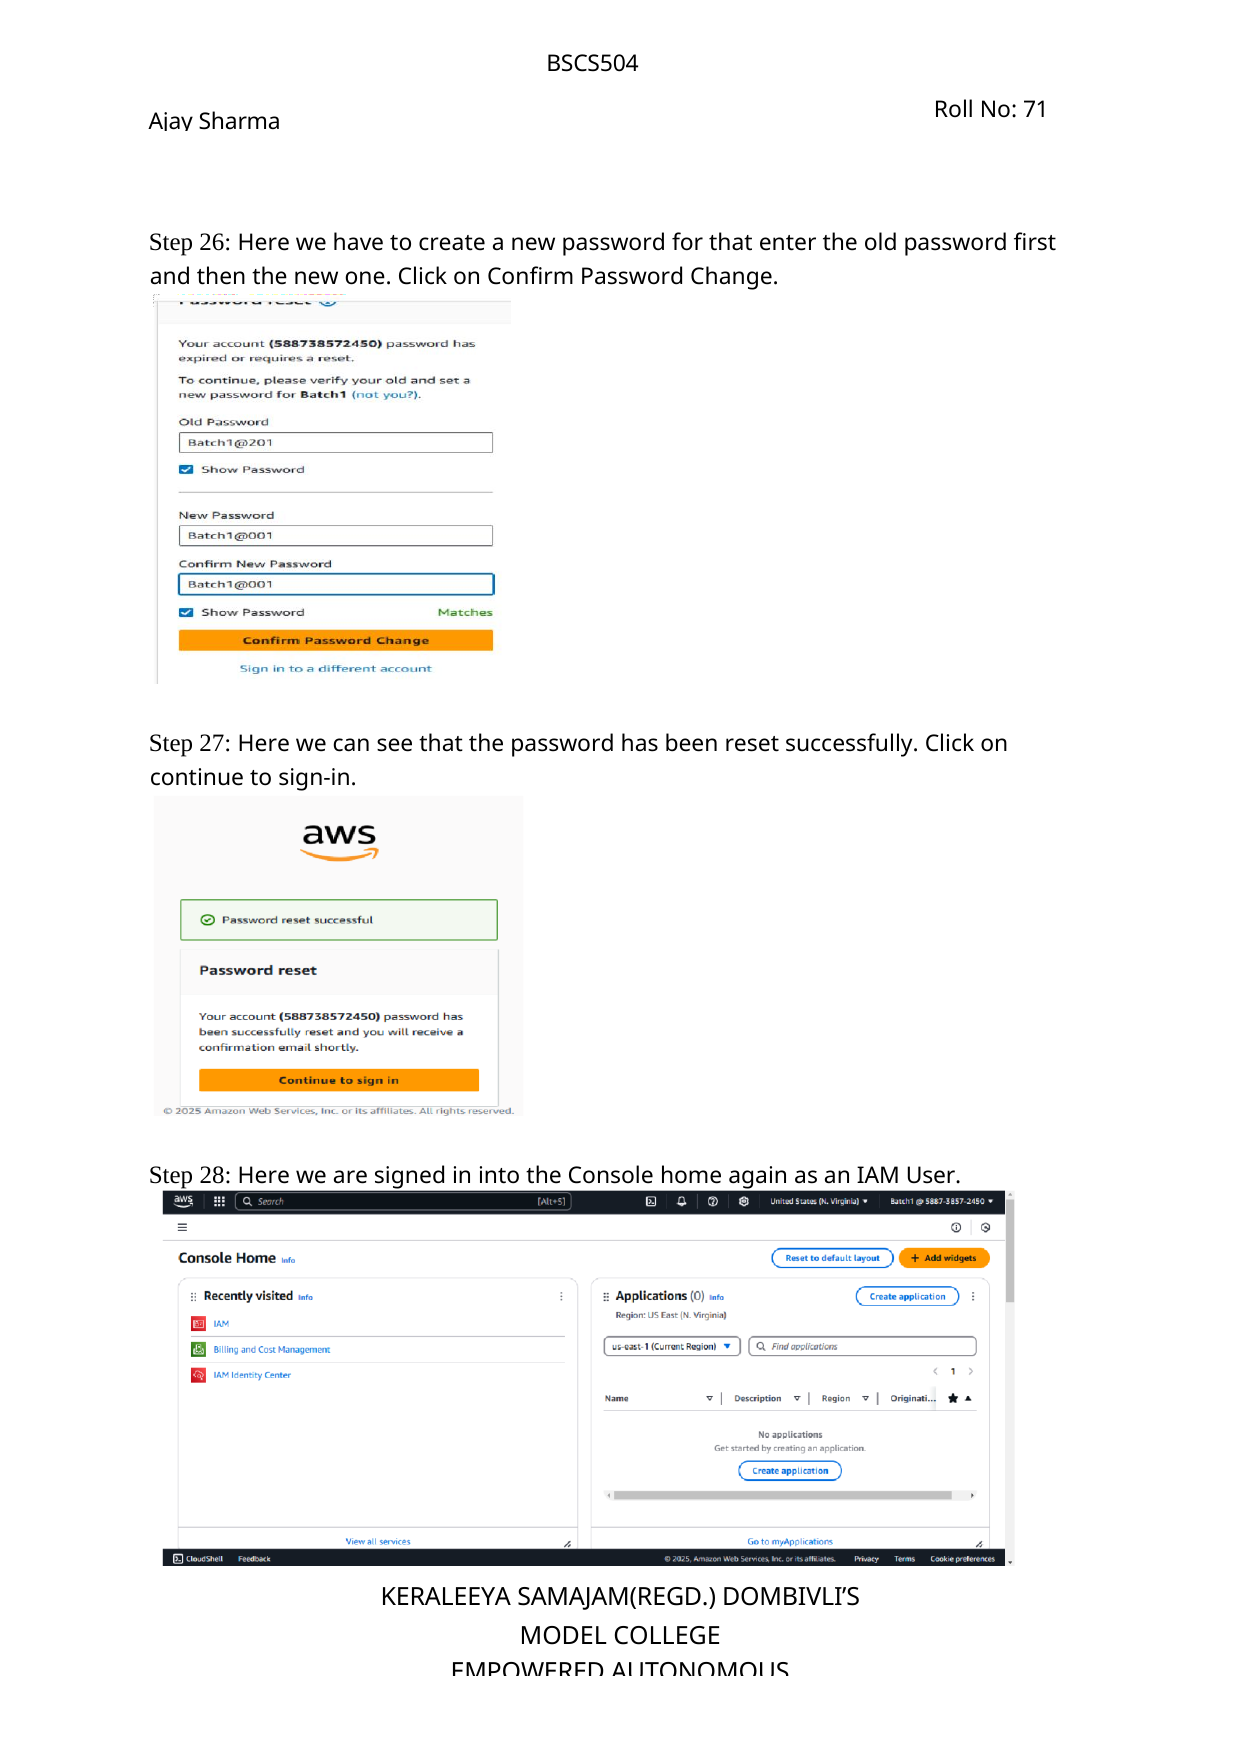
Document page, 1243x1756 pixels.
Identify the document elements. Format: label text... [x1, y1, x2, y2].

picture [153, 294, 511, 684]
text Step 27: Here we can see that the password has been reset successfully. Click on continue to sign-in. [148, 727, 1078, 793]
picture [162, 1190, 1015, 1566]
picture [153, 795, 524, 1116]
text Step 28: Here we are signed in into the Console home again as an IAM User. [148, 1159, 1198, 1190]
text Step 26: Here we have to create a new password for that enter the old password first and then the new one. Click on Confirm Password Change. [148, 226, 1078, 291]
